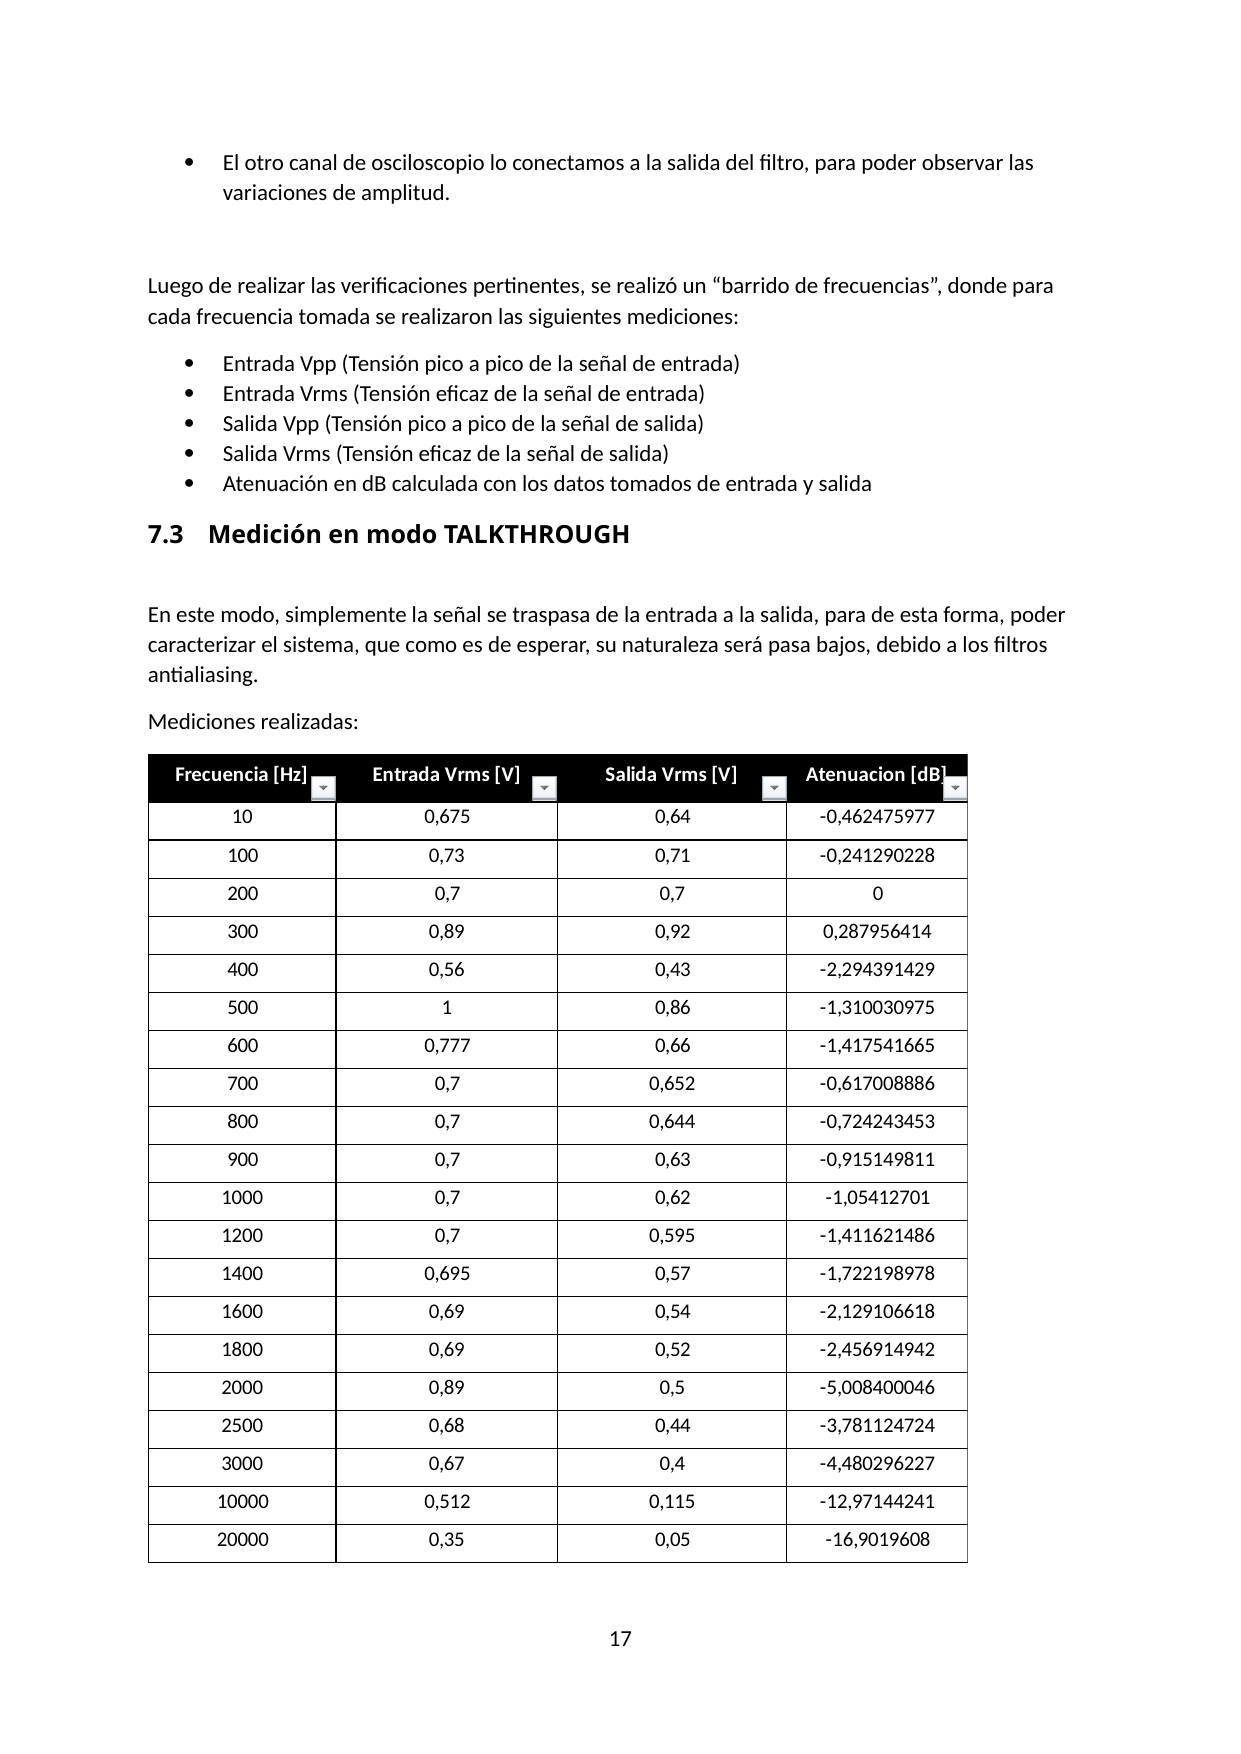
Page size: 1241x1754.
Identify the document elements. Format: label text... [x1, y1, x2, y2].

list Entrada Vrms (Tensión eficaz de la señal de entrada) [185, 379, 1092, 407]
text Mediciones realizadas: [148, 707, 1092, 735]
subtitle Medición en modo TALKTHROUGH [148, 516, 1092, 551]
list El otro canal de osciloscopio lo conectamos a la salida del filtro, para poder observar las variaciones de amplitud. [185, 148, 1092, 206]
list Salida Vrms (Tensión eficaz de la señal de salida) [185, 439, 1092, 467]
text Luego de realizar las verificaciones pertinentes, se realizó un “barrido de frecuencias”, donde para cada frecuencia tomada se realizaron las siguientes mediciones: [148, 272, 1092, 330]
list Entrada Vpp (Tensión pico a pico de la señal de entrada) [185, 349, 1092, 377]
text En este modo, simplemente la señal se traspasa de la entrada a la salida, para de esta forma, poder caracterizar el sistema, que como es de esperar, su naturaleza será pasa bajos, debido a los filtros antialiasing. [148, 600, 1092, 688]
list Salida Vpp (Tensión pico a pico de la señal de salida) [185, 409, 1092, 437]
list Atenuación en dB calculada con los datos tomados de entrada y salida [185, 469, 1092, 498]
